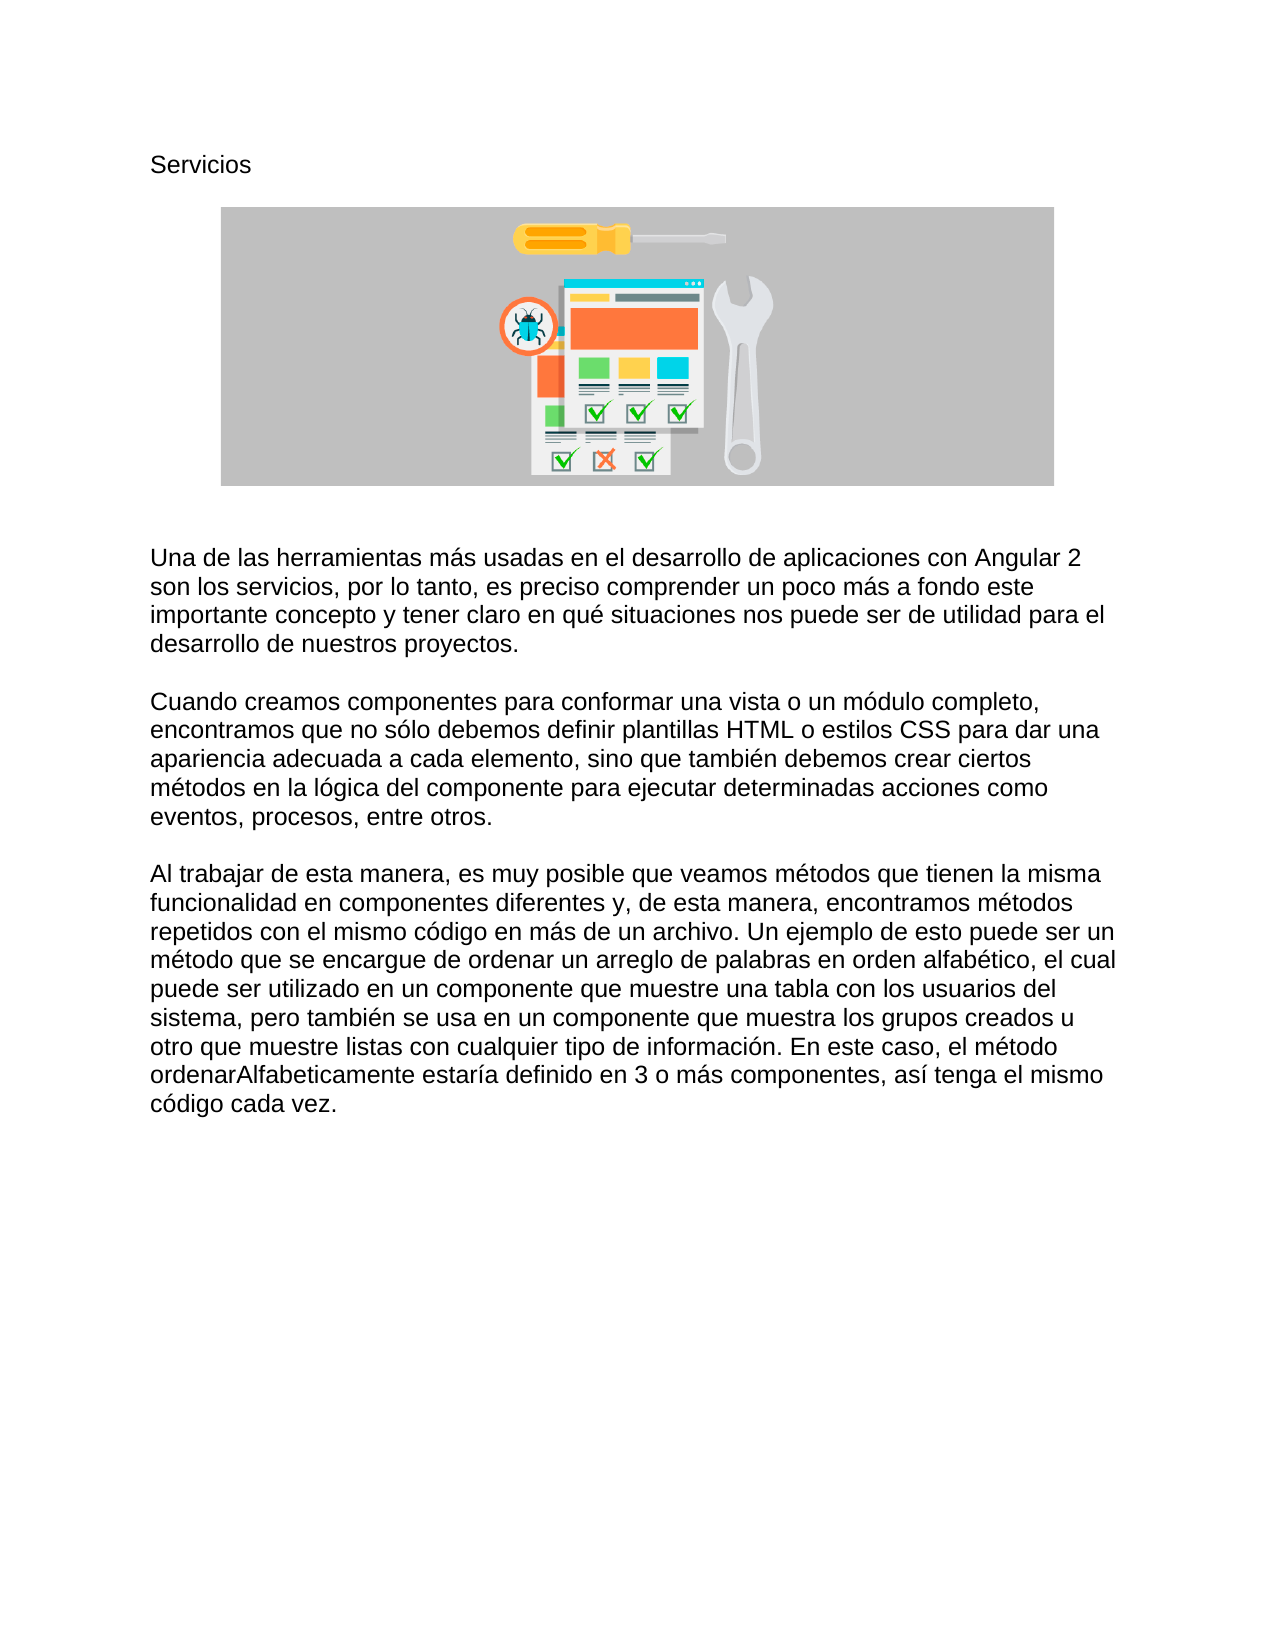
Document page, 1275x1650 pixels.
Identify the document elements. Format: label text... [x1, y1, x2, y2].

picture [220, 207, 1055, 486]
text Servicios [150, 150, 1125, 179]
text Una de las herramientas más usadas en el desarrollo de aplicaciones con Angular 2 son los servicios, por lo tanto, es preciso comprender un poco más a fondo este importante concepto y tener claro en qué situaciones nos puede ser de utilidad para el desarrollo de nuestros proyectos. Cuando creamos componentes para conformar una vista o un módulo completo, encontramos que no sólo debemos definir plantillas HTML o estilos CSS para dar una apariencia adecuada a cada elemento, sino que también debemos crear ciertos métodos en la lógica del componente para ejecutar determinadas acciones como eventos, procesos, entre otros. Al trabajar de esta manera, es muy posible que veamos métodos que tienen la misma funcionalidad en componentes diferentes y, de esta manera, encontramos métodos repetidos con el mismo código en más de un archivo. Un ejemplo de esto puede ser un método que se encargue de ordenar un arreglo de palabras en orden alfabético, el cual puede ser utilizado en un componente que muestre una tabla con los usuarios del sistema, pero también se usa en un componente que muestra los grupos creados u otro que muestre listas con cualquier tipo de información. En este caso, el método ordenarAlfabeticamente estaría definido en 3 o más componentes, así tenga el mismo código cada vez. [150, 485, 1125, 1118]
